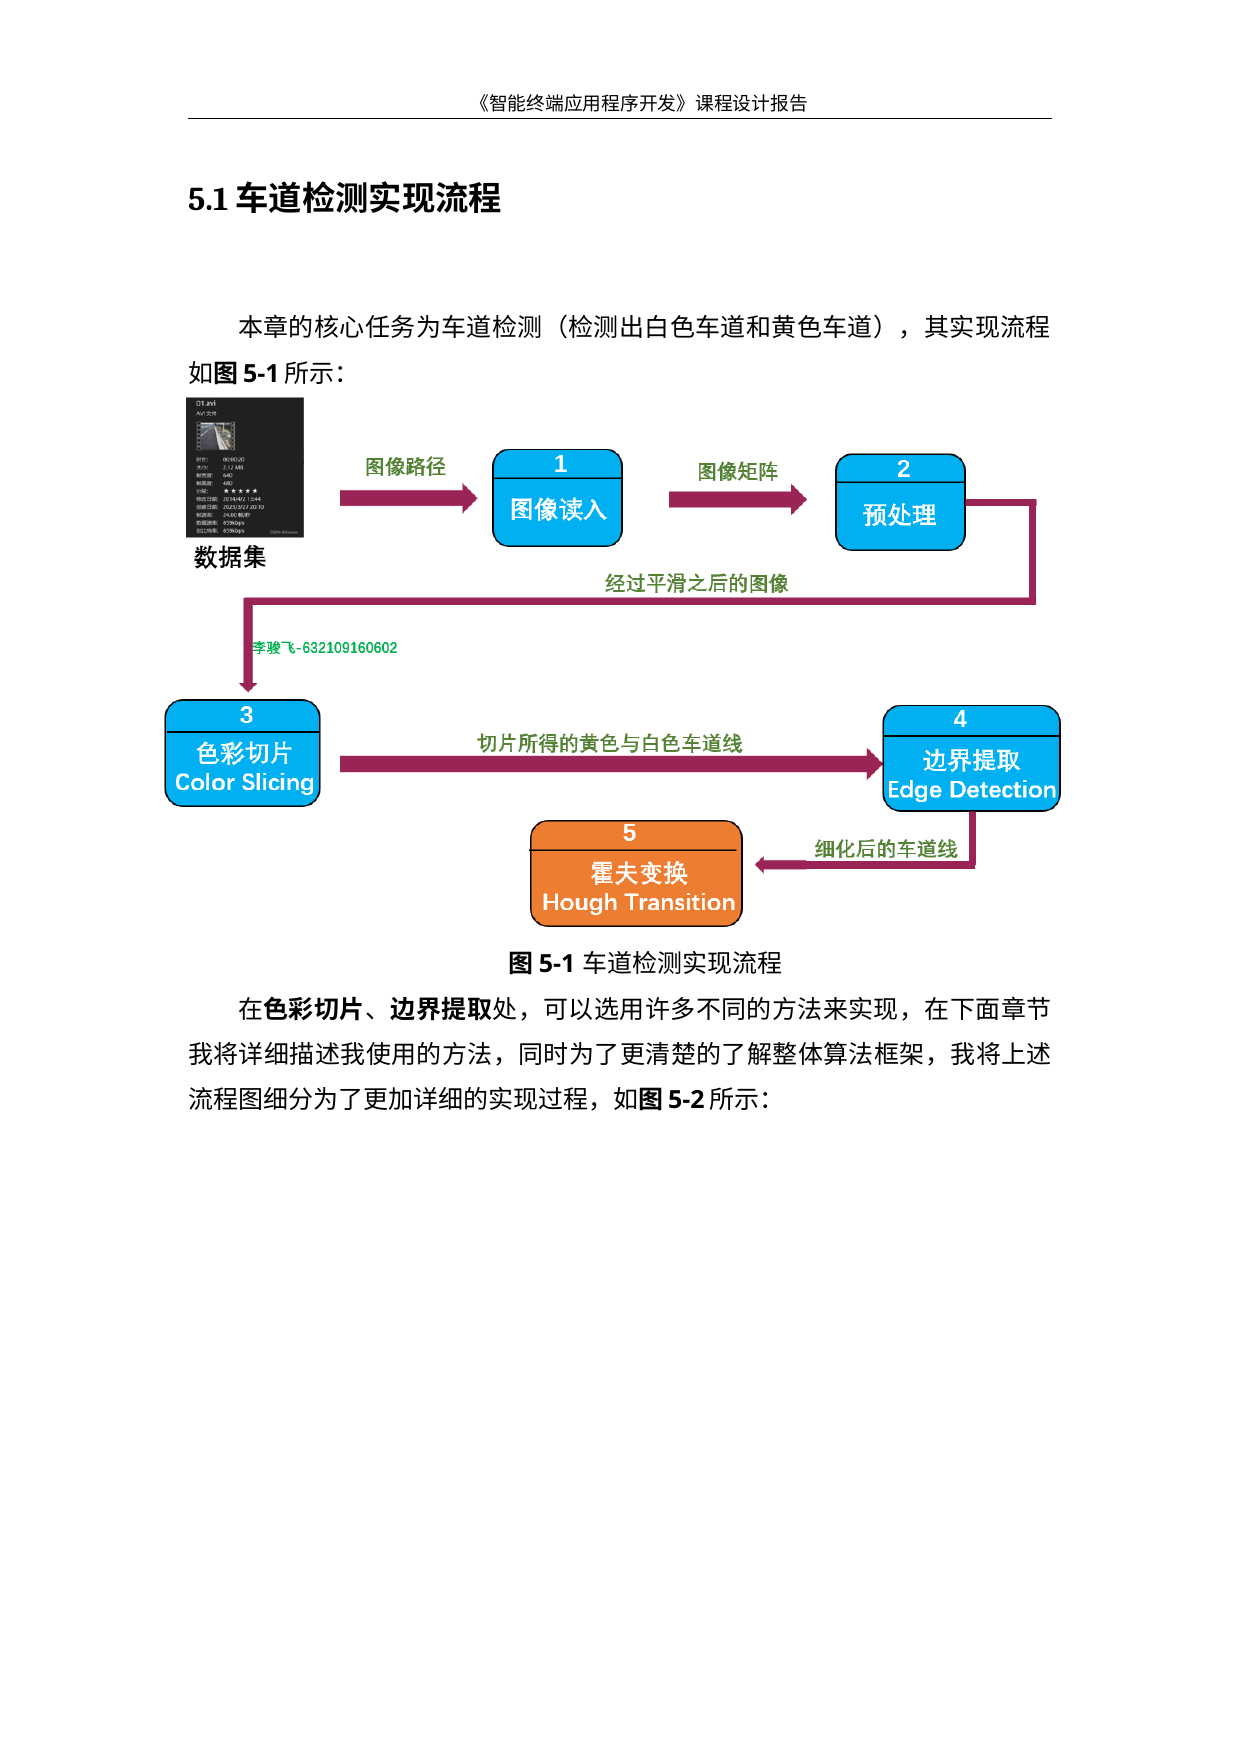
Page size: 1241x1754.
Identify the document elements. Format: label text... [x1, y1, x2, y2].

text 在色彩切片、边界提取处，可以选用许多不同的方法来实现，在下面章节我将详细描述我使用的方法，同时为了更清楚的了解整体算法框架，我将上述流程图细分为了更加详细的实现过程，如图5-2所示： [188, 984, 1052, 1121]
text 图5-1 车道检测实现流程 [188, 939, 1052, 984]
subtitle 5.1 车道检测实现流程 [188, 150, 1052, 241]
picture [137, 394, 1090, 930]
text 本章的核心任务为车道检测（检测出白色车道和黄色车道），其实现流程如图5-1所示： [188, 303, 1052, 394]
